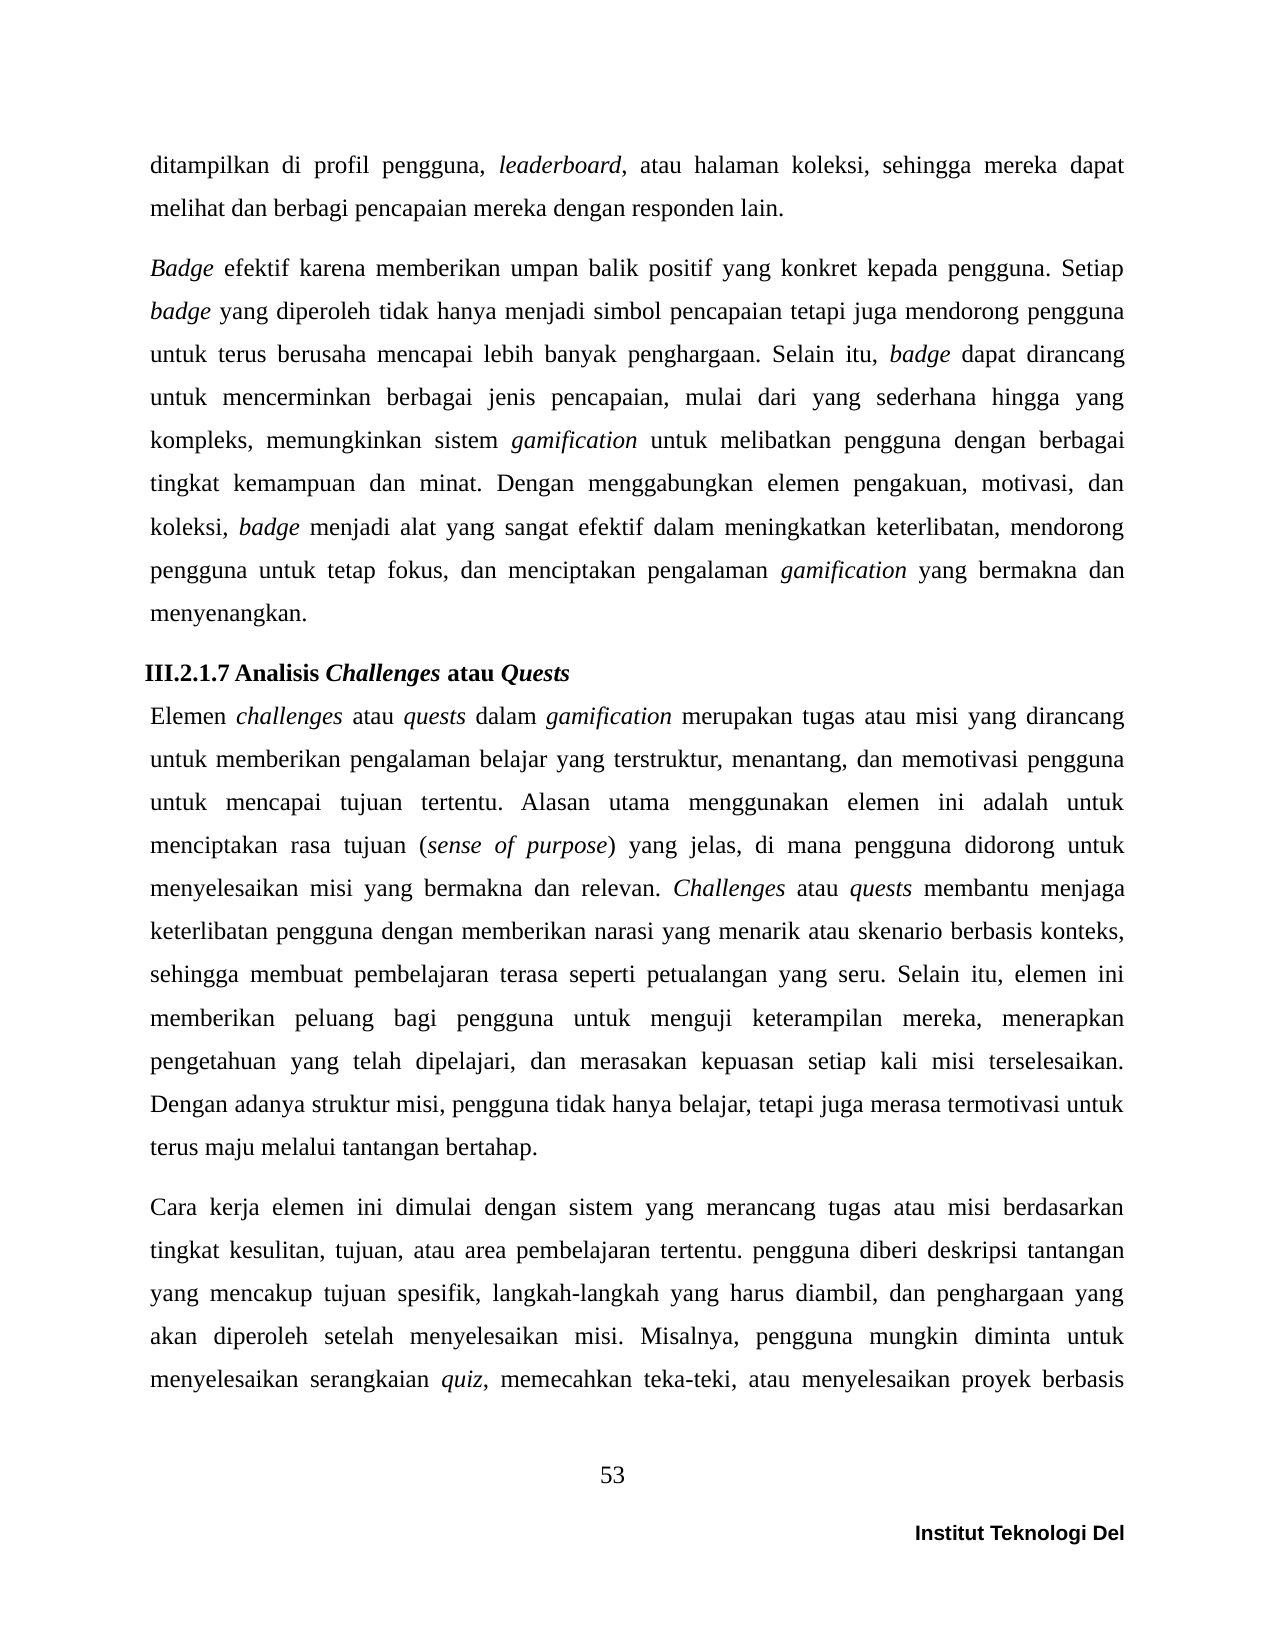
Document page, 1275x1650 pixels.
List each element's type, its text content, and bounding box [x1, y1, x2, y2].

subtitle Analisis Challenges atau Quests [144, 658, 1125, 686]
text Elemen challenges atau quests dalam gamification merupakan tugas atau misi yang dirancang untuk memberikan pengalaman belajar yang terstruktur, menantang, dan memotivasi pengguna untuk mencapai tujuan tertentu. Alasan utama menggunakan elemen ini adalah untuk menciptakan rasa tujuan (sense of purpose) yang jelas, di mana pengguna didorong untuk menyelesaikan misi yang bermakna dan relevan. Challenges atau quests membantu menjaga keterlibatan pengguna dengan memberikan narasi yang menarik atau skenario berbasis konteks, sehingga membuat pembelajaran terasa seperti petualangan yang seru. Selain itu, elemen ini memberikan peluang bagi pengguna untuk menguji keterampilan mereka, menerapkan pengetahuan yang telah dipelajari, dan merasakan kepuasan setiap kali misi terselesaikan. Dengan adanya struktur misi, pengguna tidak hanya belajar, tetapi juga merasa termotivasi untuk terus maju melalui tantangan bertahap. [150, 701, 1125, 1161]
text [150, 1192, 1125, 1393]
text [150, 150, 1125, 222]
text Badge efektif karena memberikan umpan balik positif yang konkret kepada pengguna. Setiap badge yang diperoleh tidak hanya menjadi simbol pencapaian tetapi juga mendorong pengguna untuk terus berusaha mencapai lebih banyak penghargaan. Selain itu, badge dapat dirancang untuk mencerminkan berbagai jenis pencapaian, mulai dari yang sederhana hingga yang kompleks, memungkinkan sistem gamification untuk melibatkan pengguna dengan berbagai tingkat kemampuan dan minat. Dengan menggabungkan elemen pengakuan, motivasi, dan koleksi, badge menjadi alat yang sangat efektif dalam meningkatkan keterlibatan, mendorong pengguna untuk tetap fokus, dan menciptakan pengalaman gamification yang bermakna dan menyenangkan. [150, 253, 1125, 627]
